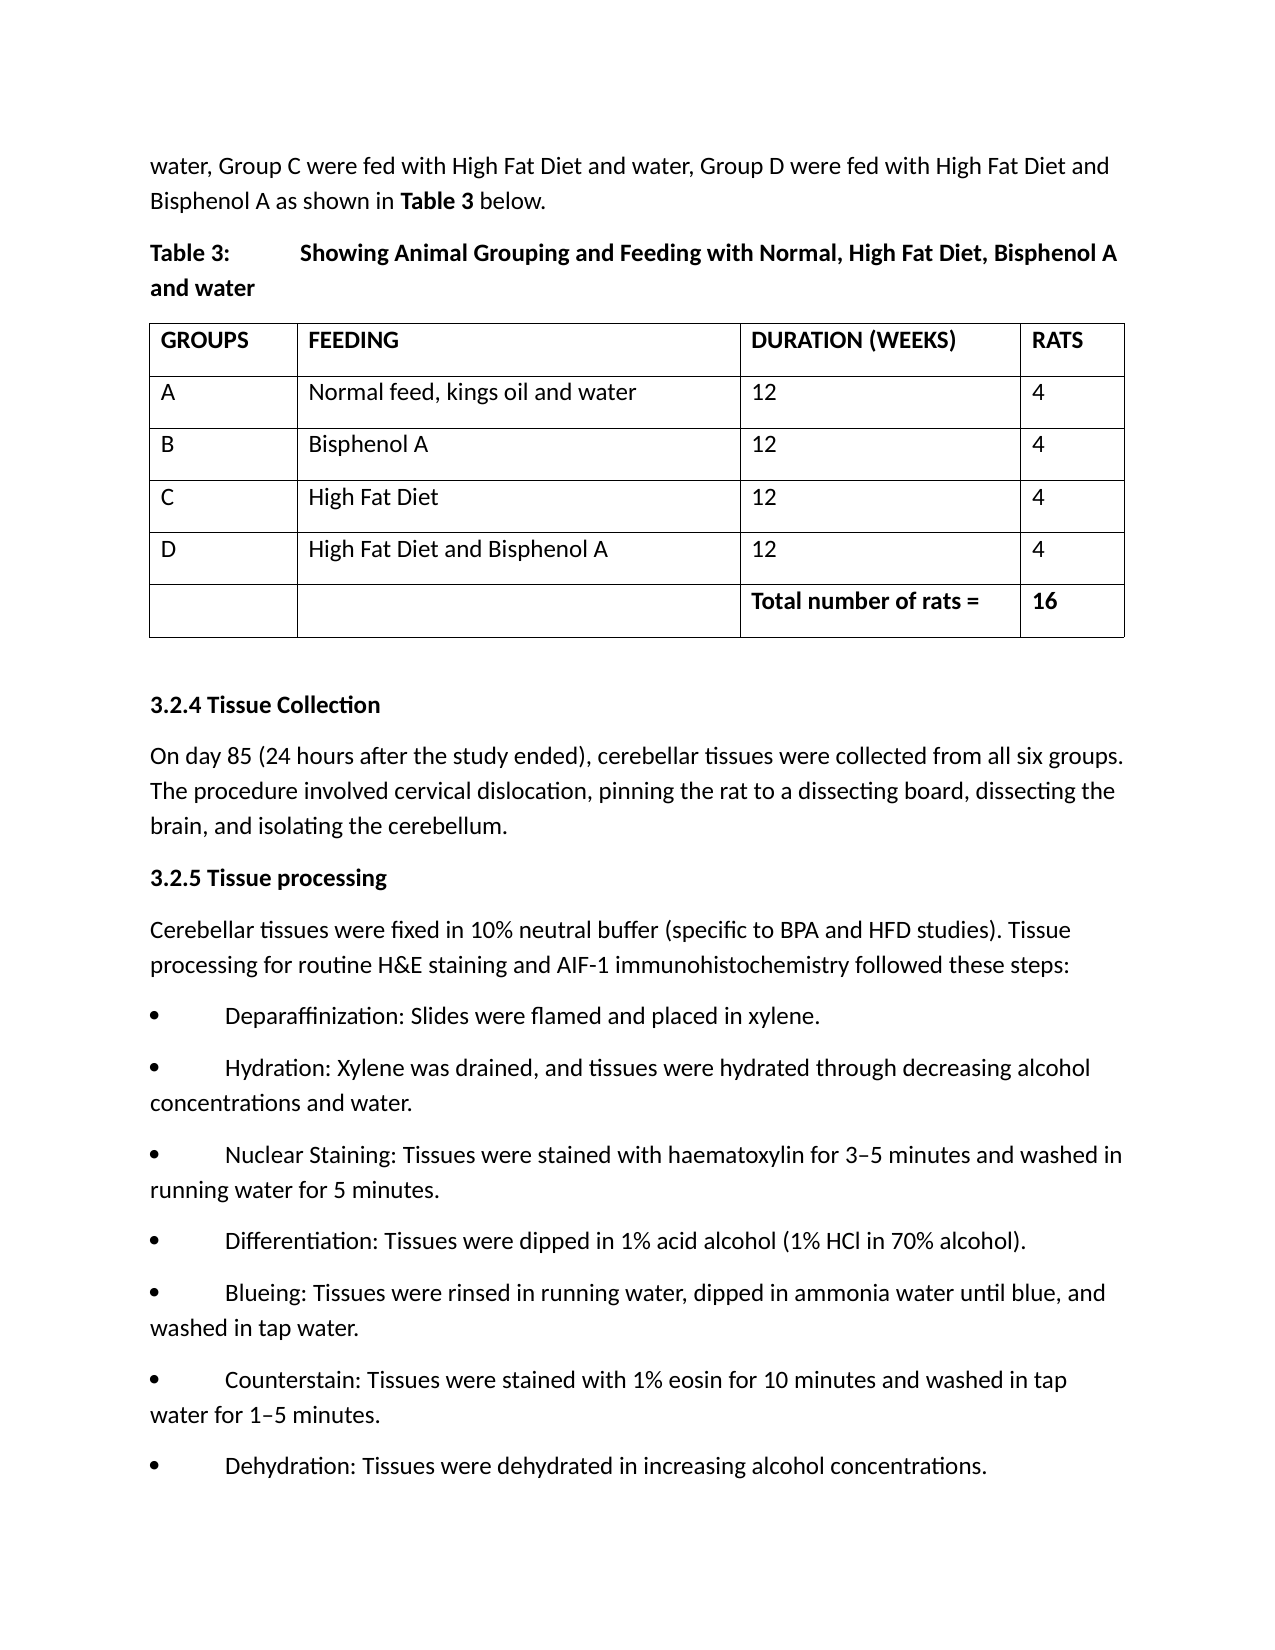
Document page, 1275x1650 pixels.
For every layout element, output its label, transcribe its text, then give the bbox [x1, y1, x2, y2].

table_cell Normal feed, kings oil and water [298, 377, 740, 428]
table_cell C [150, 481, 297, 532]
list Deparaffinization: Slides were flamed and placed in xylene. [150, 1001, 1125, 1031]
table_cell High Fat Diet [298, 481, 740, 532]
table_header DURATION (WEEKS) [741, 324, 1020, 376]
table_cell 12 [741, 481, 1020, 532]
text 3.2.5 Tissue processing [150, 862, 1125, 893]
list Counterstain: Tissues were stained with 1% eosin for 10 minutes and washed in tap water for 1–5 minutes. [150, 1364, 1125, 1429]
table_cell D [150, 533, 297, 584]
table_cell 12 [741, 533, 1020, 584]
text Table 3: Showing Animal Grouping and Feeding with Normal, High Fat Diet, Bisphenol A and water [150, 237, 1125, 302]
table_cell 4 [1021, 533, 1124, 584]
table_cell 16 [1021, 585, 1124, 636]
table_cell 4 [1021, 429, 1124, 480]
table_header RATS [1021, 324, 1124, 376]
table_cell Bisphenol A [298, 429, 740, 480]
list Differentiation: Tissues were dipped in 1% acid alcohol (1% HCl in 70% alcohol). [150, 1226, 1125, 1256]
list Hydration: Xylene was drained, and tissues were hydrated through decreasing alcohol concentrations and water. [150, 1052, 1125, 1118]
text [150, 150, 1125, 216]
table_header FEEDING [298, 324, 740, 376]
text Cerebellar tissues were fixed in 10% neutral buffer (specific to BPA and HFD studies). Tissue processing for routine H&E staining and AIF-1 immunohistochemistry followed these steps: [150, 914, 1125, 979]
table_cell [150, 585, 297, 636]
list Nuclear Staining: Tissues were stained with haematoxylin for 3–5 minutes and washed in running water for 5 minutes. [150, 1139, 1125, 1204]
table_cell Total number of rats = [741, 585, 1020, 636]
table_cell 4 [1021, 481, 1124, 532]
list Dehydration: Tissues were dehydrated in increasing alcohol concentrations. [150, 1451, 1125, 1481]
table_header GROUPS [150, 324, 297, 376]
text 3.2.4 Tissue Collection [150, 689, 1125, 719]
table_cell A [150, 377, 297, 428]
list Blueing: Tissues were rinsed in running water, dipped in ammonia water until blue, and washed in tap water. [150, 1277, 1125, 1343]
text On day 85 (24 hours after the study ended), cerebellar tissues were collected from all six groups. The procedure involved cervical dislocation, pinning the rat to a dissecting board, dissecting the brain, and isolating the cerebellum. [150, 741, 1125, 841]
table_cell 12 [741, 377, 1020, 428]
table_cell 12 [741, 429, 1020, 480]
table_cell 4 [1021, 377, 1124, 428]
table_cell B [150, 429, 297, 480]
table_cell [298, 585, 740, 636]
table_cell High Fat Diet and Bisphenol A [298, 533, 740, 584]
